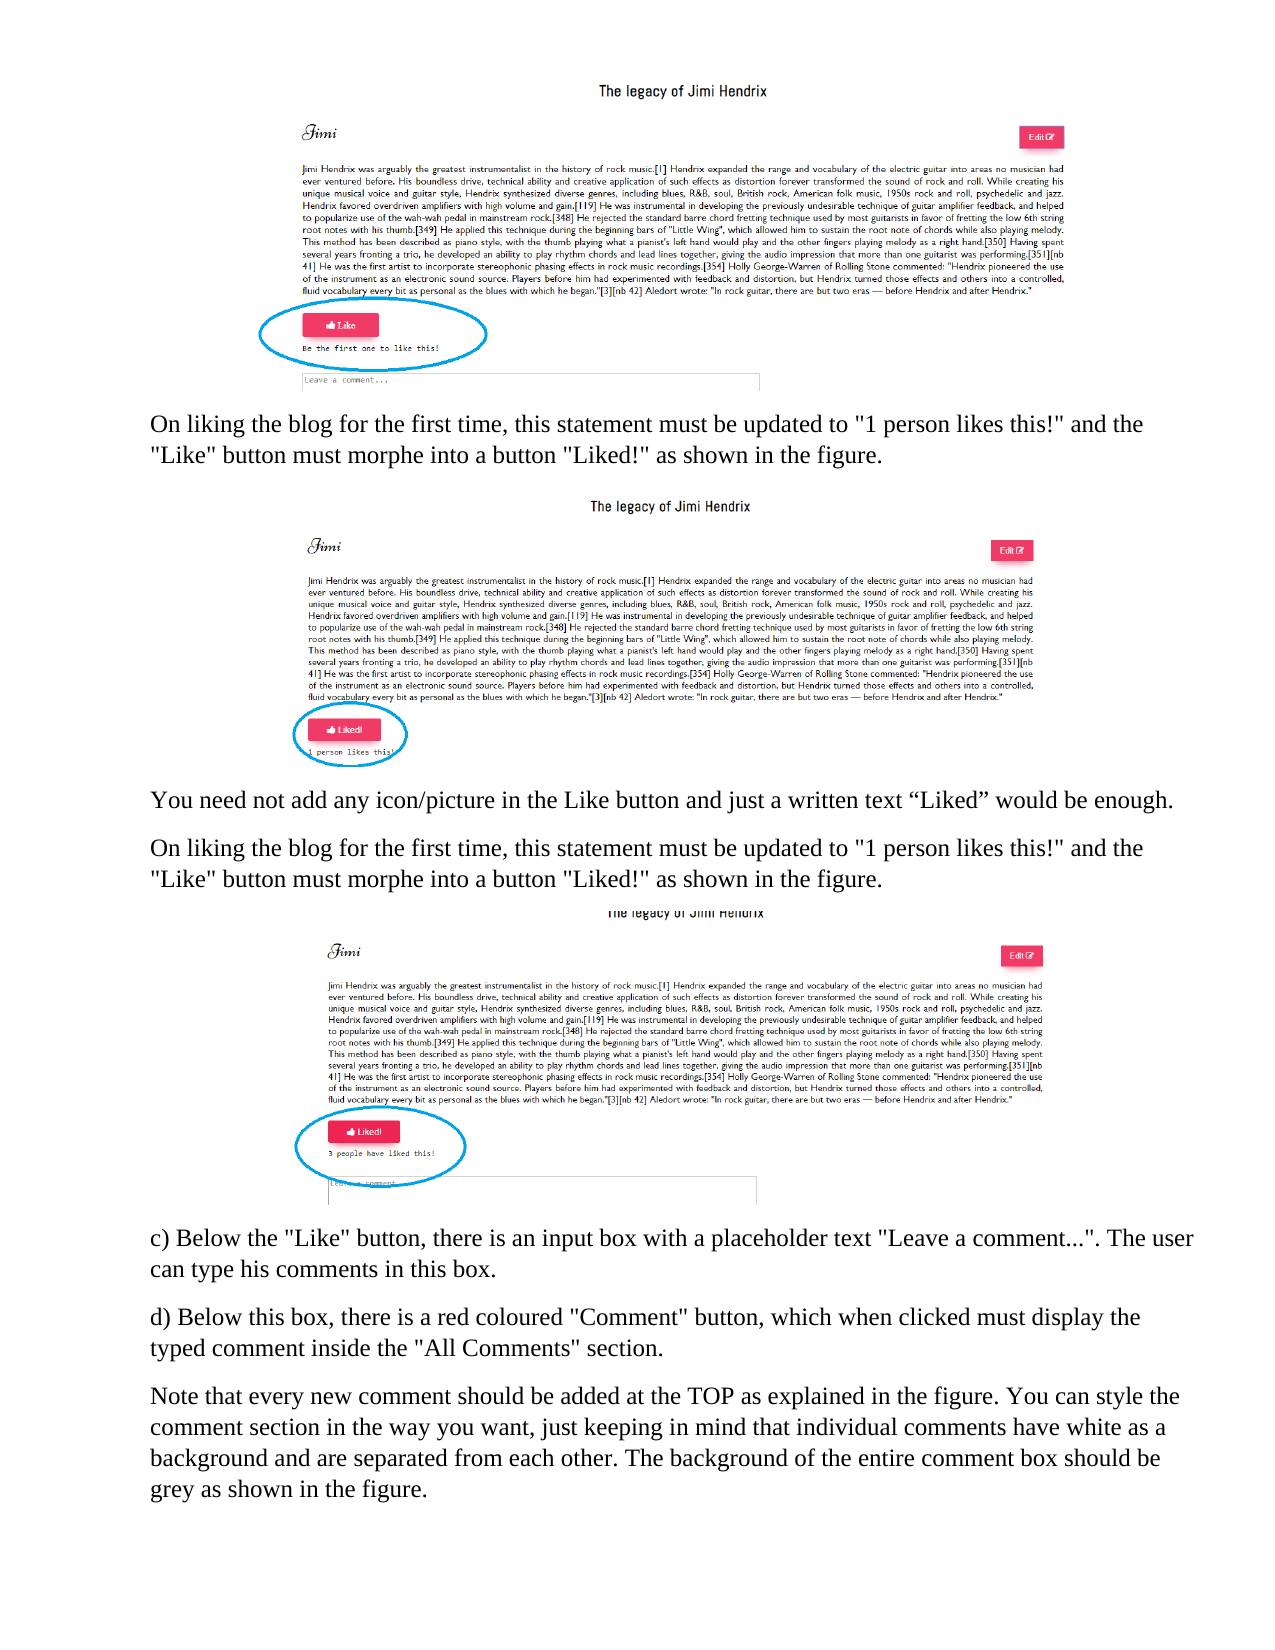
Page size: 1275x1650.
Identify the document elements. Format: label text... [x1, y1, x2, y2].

text On liking the blog for the first time, this statement must be updated to "1 person likes this!" and the "Like" button must morphe into a button "Liked!" as shown in the figure. [150, 833, 1200, 892]
text c) Below the "Like" button, there is an input box with a placeholder text "Leave a comment...". The user can type his comments in this box. [150, 1223, 1200, 1283]
text d) Below this box, there is a red coloured "Comment" button, which when clicked must display the typed comment inside the "All Comments" section. [150, 1302, 1200, 1362]
picture [289, 487, 1061, 767]
picture [253, 75, 1097, 391]
picture [296, 705, 404, 764]
text On liking the blog for the first time, this statement must be updated to "1 person likes this!" and the "Like" button must morphe into a button "Liked!" as shown in the figure. [150, 409, 1200, 469]
picture [286, 911, 1064, 1205]
text Note that every new comment should be added at the TOP as explained in the figure. You can style the comment section in the way you want, just keeping in mind that individual comments have white as a background and are separated from each other. The background of the entire comment box should be grey as shown in the figure. [150, 1381, 1200, 1503]
text You need not add any icon/picture in the Like button and just a written text “Liked” would be enough. [150, 785, 1200, 814]
